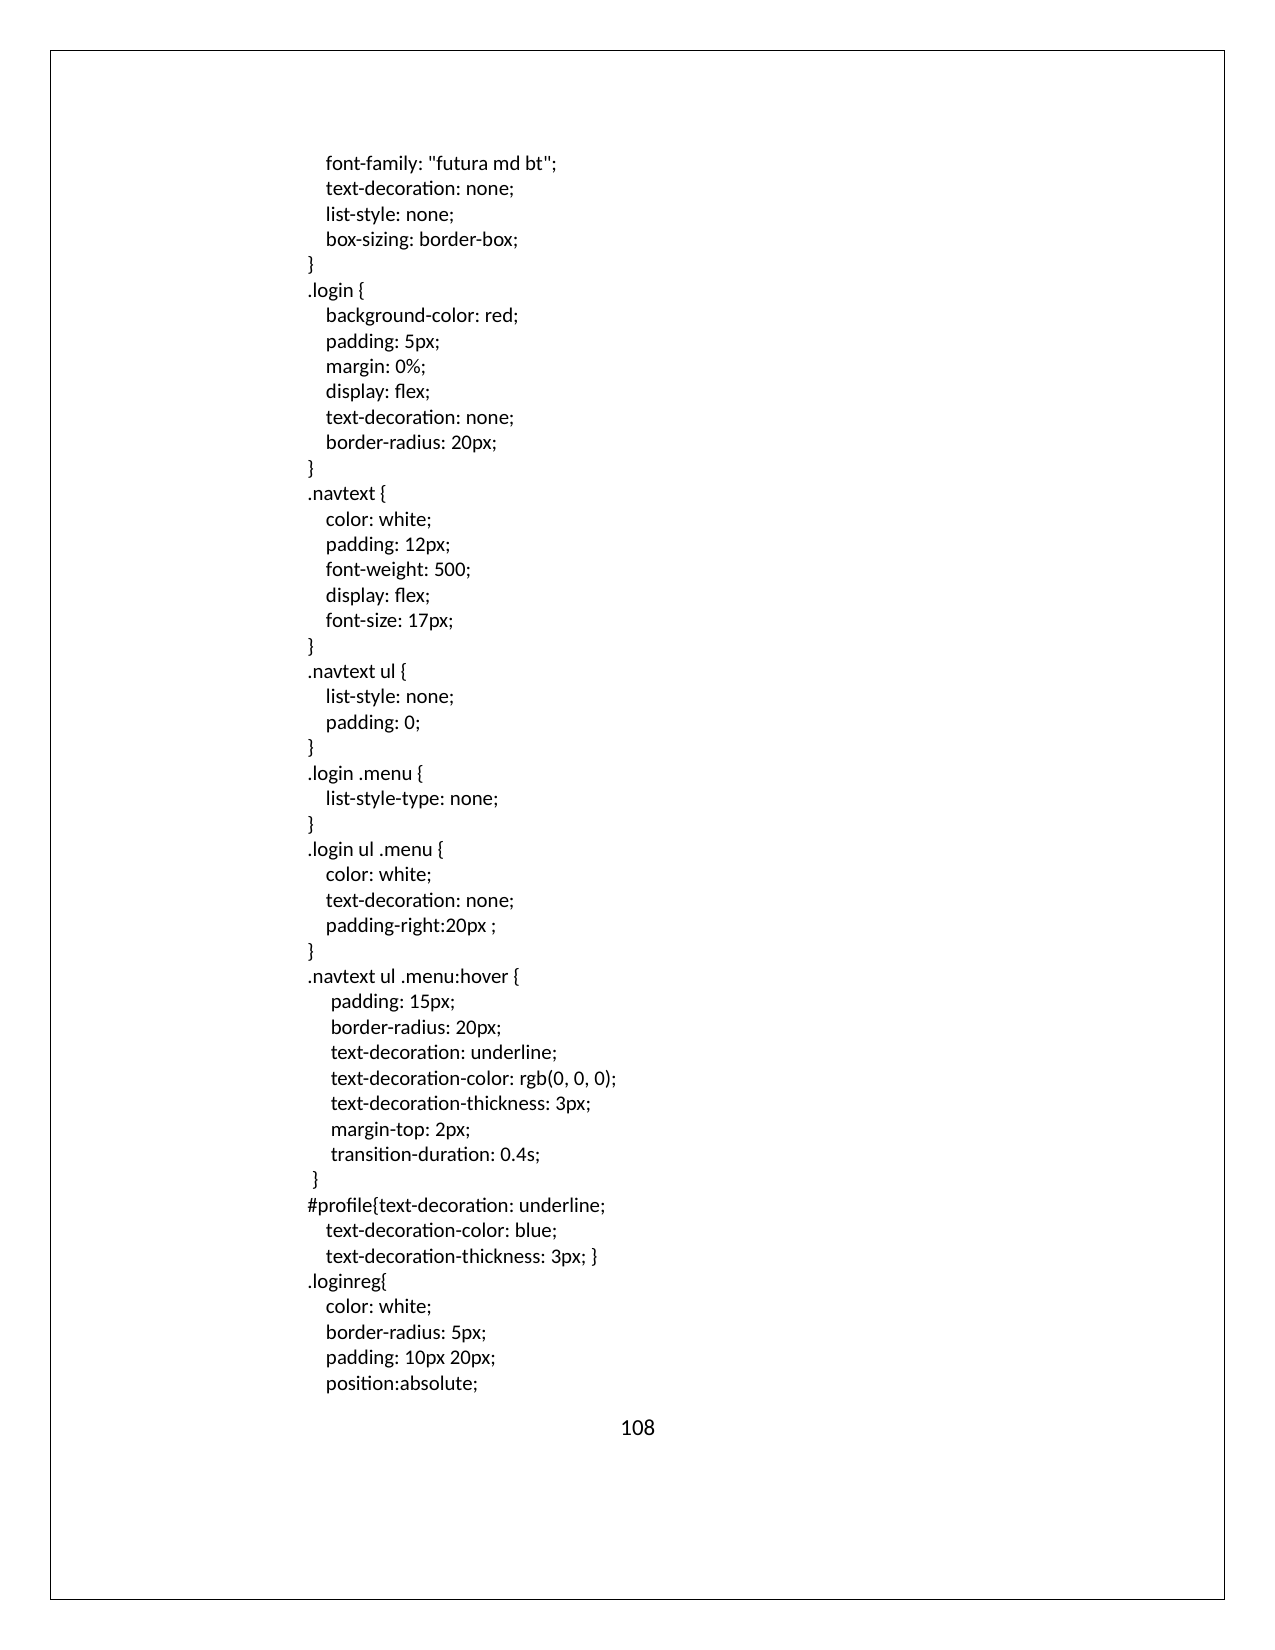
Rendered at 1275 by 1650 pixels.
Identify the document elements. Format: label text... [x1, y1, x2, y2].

text font-weight: 500; [287, 557, 1087, 582]
text } [287, 734, 1087, 760]
text margin: 0%; [287, 353, 1087, 379]
text .navtext ul .menu:hover { [287, 963, 1087, 989]
text box-sizing: border-box; [287, 226, 1087, 252]
text color: white; [287, 1294, 1087, 1319]
text list-style-type: none; [287, 785, 1087, 811]
text display: flex; [287, 582, 1087, 607]
text border-radius: 20px; [287, 1014, 1087, 1039]
text .login ul .menu { [287, 836, 1087, 862]
text } [287, 938, 1087, 963]
text } [287, 811, 1087, 836]
text color: white; [287, 506, 1087, 531]
text text-decoration-color: rgb(0, 0, 0); [287, 1065, 1087, 1090]
text padding: 5px; [287, 328, 1087, 353]
text text-decoration-thickness: 3px; [287, 1090, 1087, 1116]
text list-style: none; [287, 201, 1087, 226]
text padding: 15px; [287, 989, 1087, 1014]
text .login .menu { [287, 760, 1087, 785]
text } [287, 455, 1087, 480]
text margin-top: 2px; [287, 1116, 1087, 1141]
text .loginreg{ [287, 1268, 1087, 1294]
text border-radius: 20px; [287, 429, 1087, 455]
text background-color: red; [287, 302, 1087, 328]
text position:absolute; [287, 1370, 1087, 1395]
text text-decoration: none; [287, 175, 1087, 201]
text padding: 10px 20px; [287, 1344, 1087, 1370]
text } [287, 1167, 1087, 1192]
text font-family: "futura md bt"; [287, 150, 1087, 175]
text transition-duration: 0.4s; [287, 1141, 1087, 1167]
text text-decoration: none; [287, 404, 1087, 429]
text .navtext ul { [287, 658, 1087, 684]
text text-decoration: underline; [287, 1039, 1087, 1065]
text .navtext { [287, 480, 1087, 506]
text font-size: 17px; [287, 607, 1087, 633]
text text-decoration: none; [287, 887, 1087, 912]
text padding: 0; [287, 709, 1087, 734]
text #profile{text-decoration: underline; [287, 1192, 1087, 1217]
text } [287, 252, 1087, 277]
text border-radius: 5px; [287, 1319, 1087, 1344]
text padding-right:20px ; [287, 912, 1087, 938]
text color: white; [287, 862, 1087, 887]
text display: flex; [287, 379, 1087, 404]
text text-decoration-color: blue; [287, 1217, 1087, 1243]
text } [287, 633, 1087, 658]
text padding: 12px; [287, 531, 1087, 557]
text .login { [287, 277, 1087, 302]
text list-style: none; [287, 684, 1087, 709]
text text-decoration-thickness: 3px; } [287, 1243, 1087, 1268]
